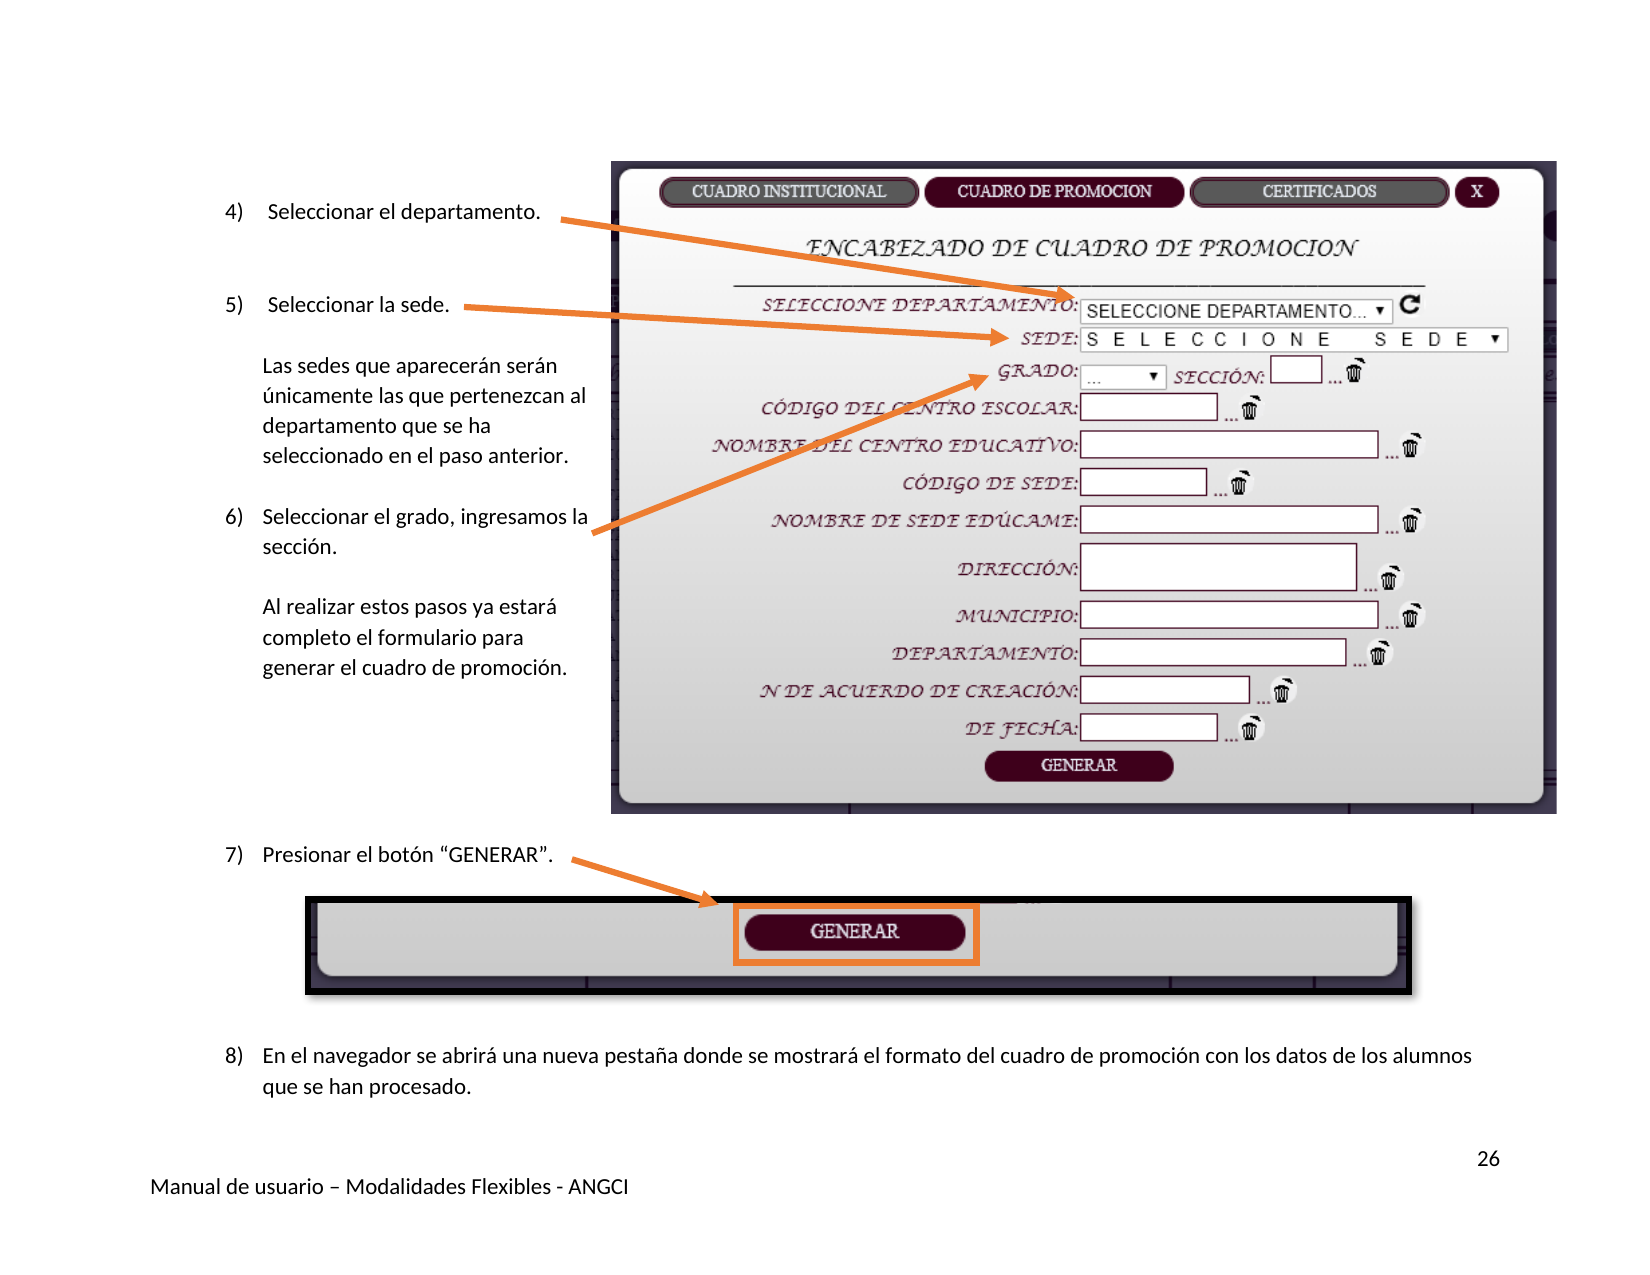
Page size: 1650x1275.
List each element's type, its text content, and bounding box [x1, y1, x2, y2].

list Seleccionar la sede. [225, 291, 611, 319]
list En el navegador se abrirá una nueva pestaña donde se mostrará el formato del cuadro de promoción con los datos de los alumnos que se han procesado. [225, 1042, 1500, 1100]
list Al realizar estos pasos ya estará completo el formulario para generar el cuadro de promoción. [262, 593, 611, 681]
list Seleccionar el grado, ingresamos la sección. [225, 502, 611, 560]
list Las sedes que aparecerán serán únicamente las que pertenezcan al departamento que se ha seleccionado en el paso anterior. [262, 351, 611, 470]
picture [311, 903, 1406, 988]
picture [739, 909, 973, 959]
picture [611, 161, 1557, 814]
list Seleccionar el departamento. [225, 197, 611, 225]
list Presionar el botón “GENERAR”. [225, 841, 1500, 869]
